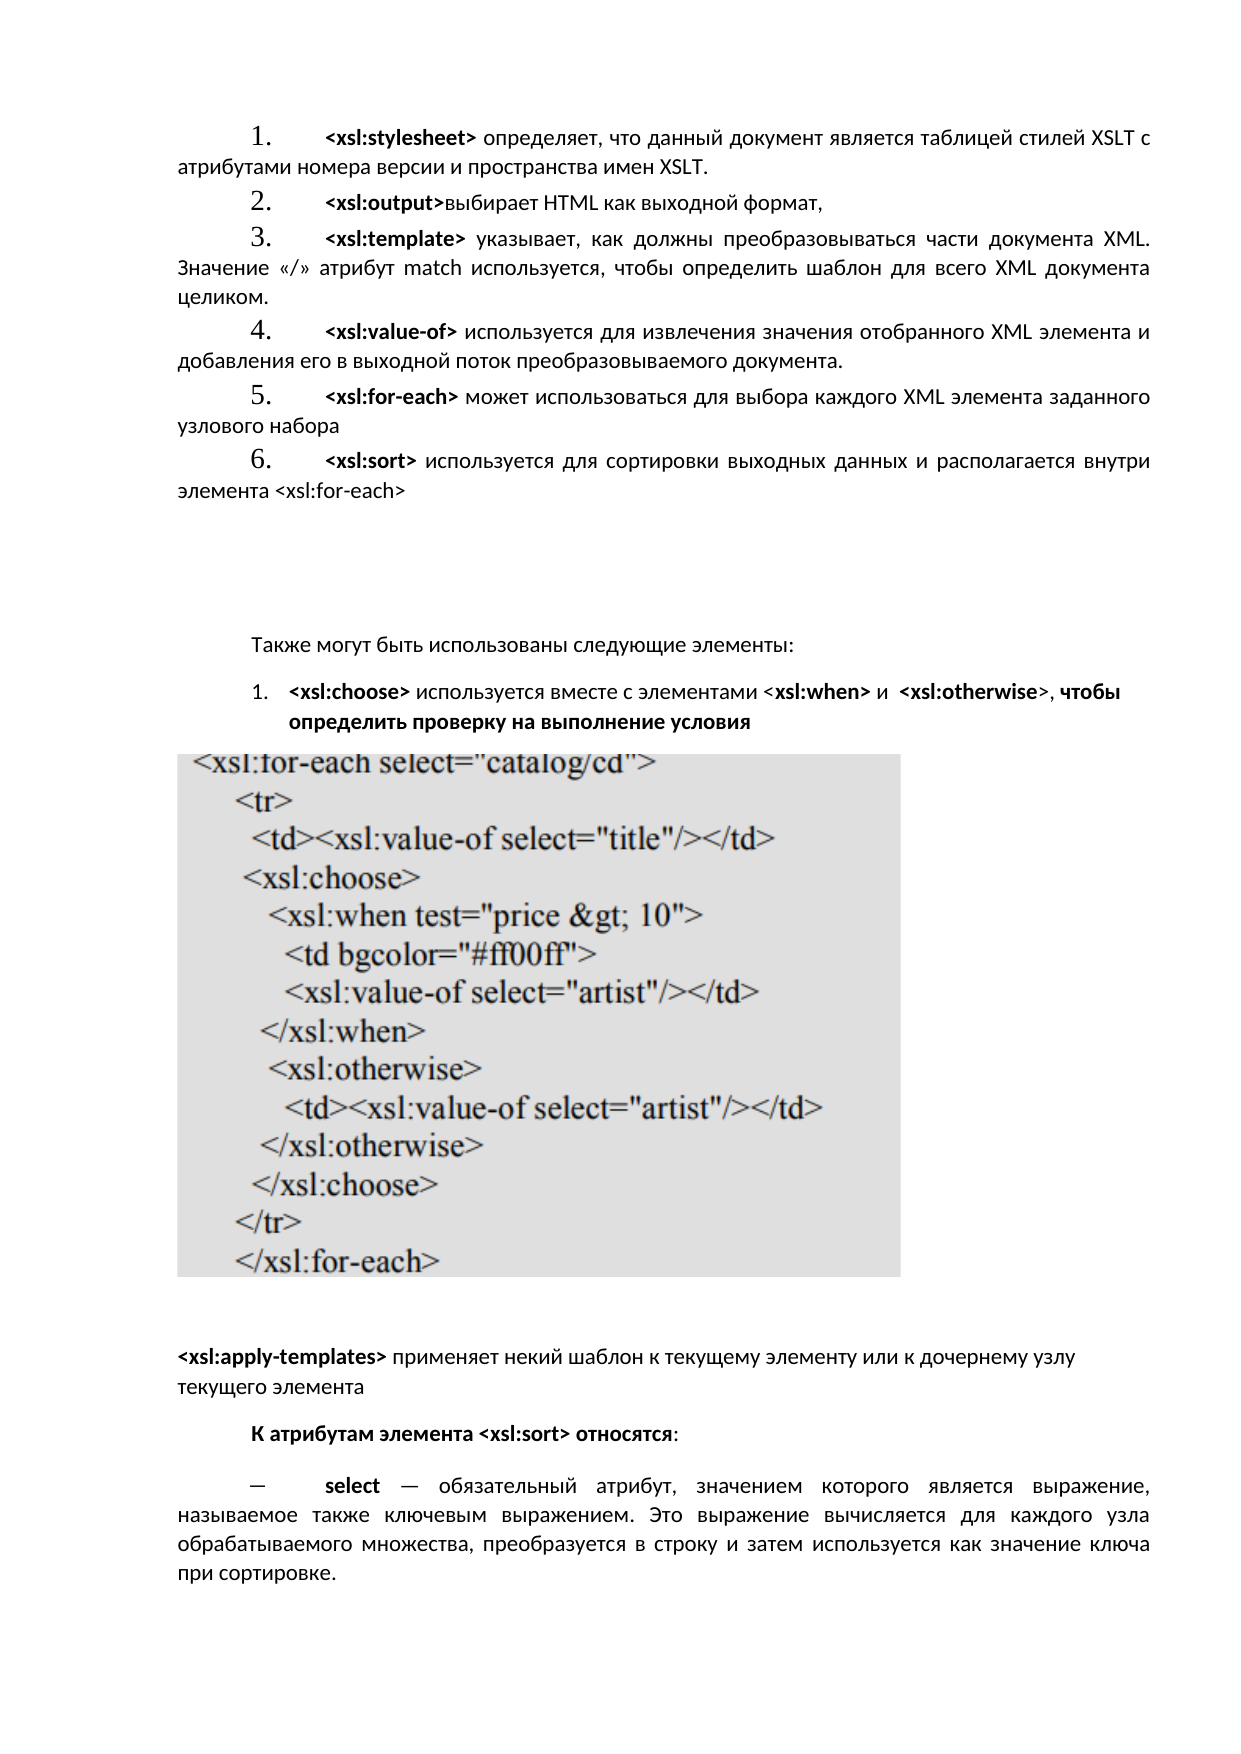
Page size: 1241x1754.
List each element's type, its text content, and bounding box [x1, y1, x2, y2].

list <xsl:output>выбирает HTML как выходной формат, [177, 183, 1151, 216]
list <xsl:stylesheet> определяет, что данный документ является таблицей стилей XSLT с атрибутами номера версии и пространства имен XSLT. [177, 118, 1151, 181]
text Также могут быть использованы следующие элементы: [251, 630, 1151, 658]
list <xsl:sort> используется для сортировки выходных данных и располагается внутри элемента <xsl:for-each> [177, 442, 1151, 504]
list <xsl:for-each> может использоваться для выбора каждого XML элемента заданного узлового набора [177, 377, 1151, 439]
text <xsl:apply-templates> применяет некий шаблон к текущему элементу или к дочернему узлу текущего элемента [177, 1342, 1151, 1400]
list select — обязательный атрибут, значением которого является выражение, называемое также ключевым выражением. Это выражение вычисляется для каждого узла обрабатываемого множества, преобразуется в строку и затем используется как значение ключа при сортировке. [177, 1466, 1151, 1586]
text К атрибутам элемента <xsl:sort> относятся: [251, 1419, 1151, 1447]
list <xsl:value-of> используется для извлечения значения отобранного XML элемента и добавления его в выходной поток преобразовываемого документа. [177, 312, 1151, 375]
list <xsl:template> указывает, как должны преобразовываться части документа XML. Значение «/» атрибут match используется, чтобы определить шаблон для всего XML документа целиком. [177, 219, 1151, 310]
list <xsl:choose> используется вместе с элементами <xsl:when> и <xsl:otherwise>, чтобы определить проверку на выполнение условия [251, 677, 1151, 736]
picture [177, 754, 901, 1277]
